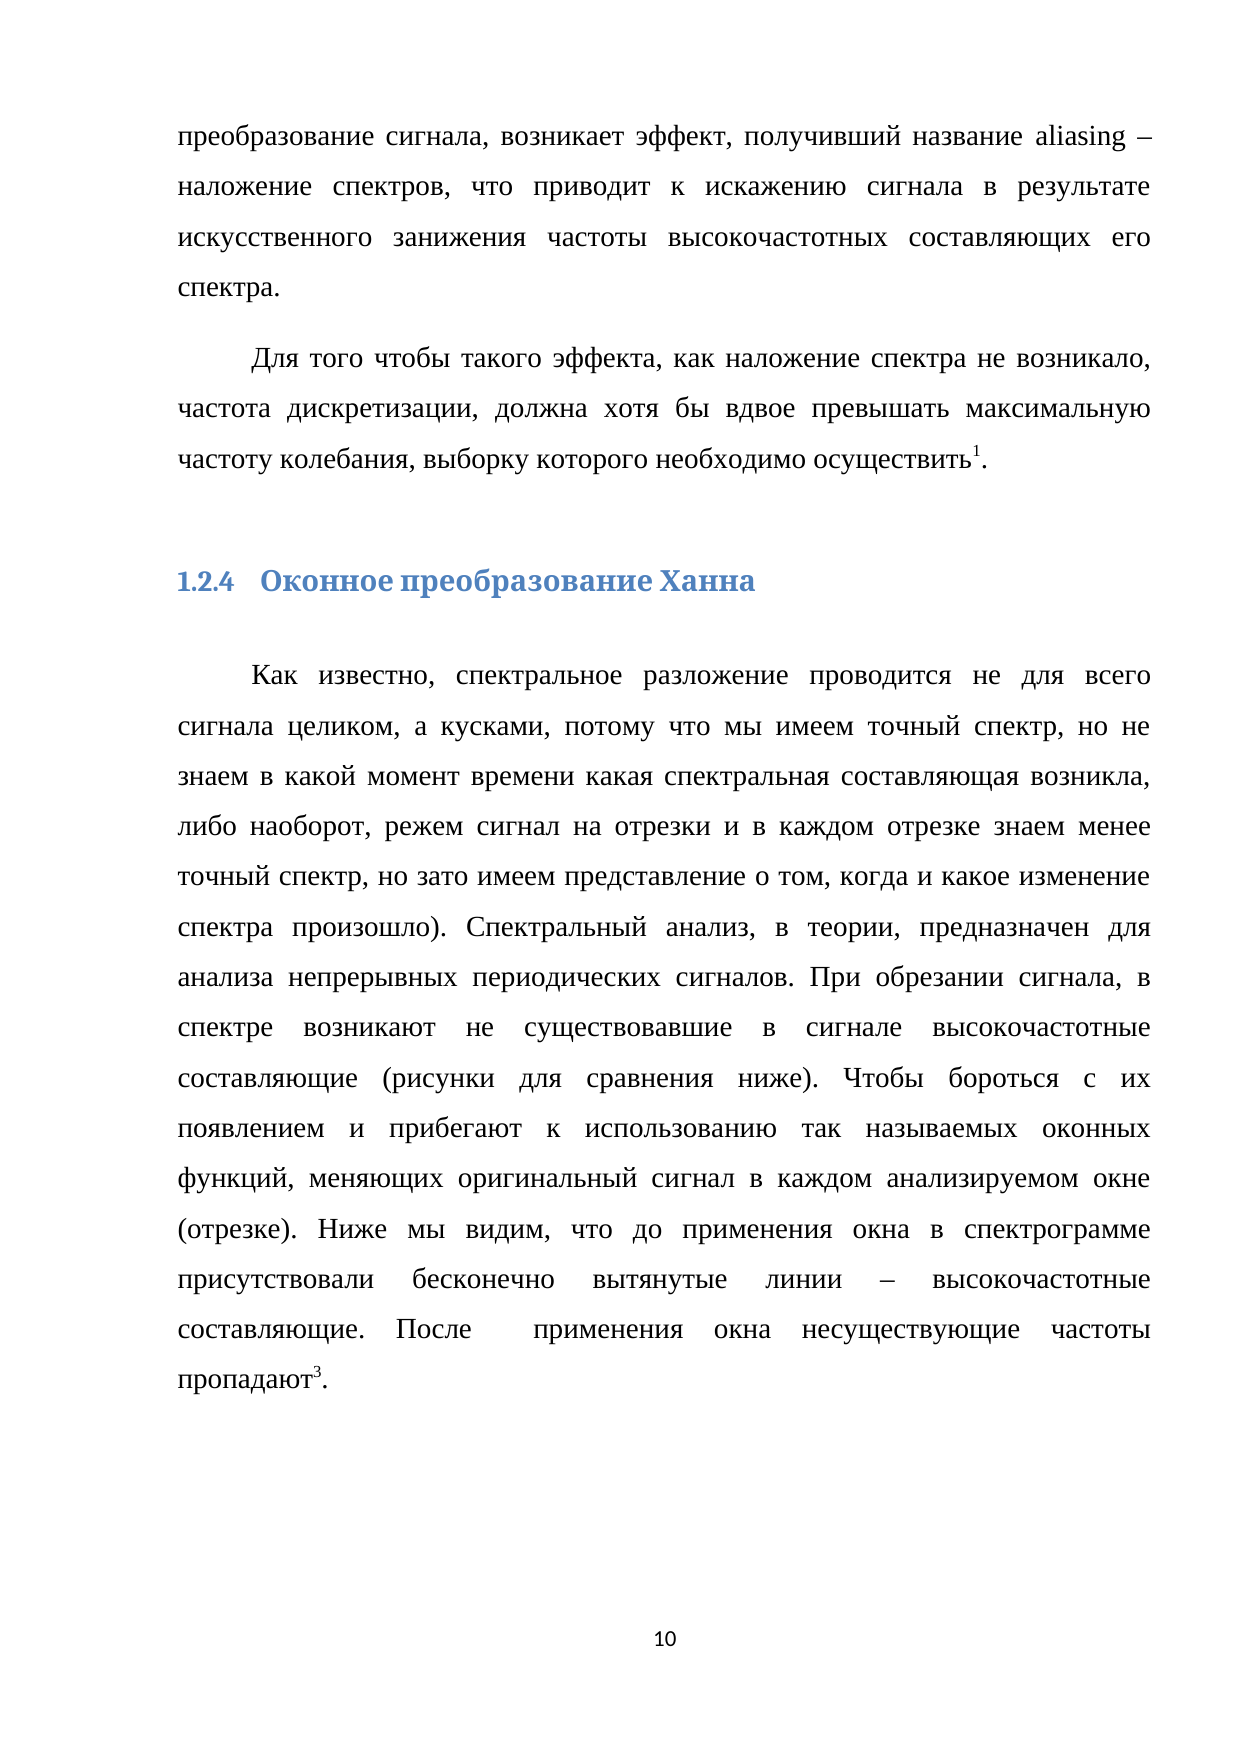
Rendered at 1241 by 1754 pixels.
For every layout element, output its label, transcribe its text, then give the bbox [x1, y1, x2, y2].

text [177, 118, 1152, 303]
text Для того чтобы такого эффекта, как наложение спектра не возникало, частота дискретизации, должна хотя бы вдвое превышать максимальную частоту колебания, выборку которого необходимо осуществить1. [177, 340, 1152, 474]
subtitle Оконное преобразование Ханна [177, 565, 1152, 598]
text Как известно, спектральное разложение проводится не для всего сигнала целиком, а кусками, потому что мы имеем точный спектр, но не знаем в какой момент времени какая спектральная составляющая возникла, либо наоборот, режем сигнал на отрезки и в каждом отрезке знаем менее точный спектр, но зато имеем представление о том, когда и какое изменение спектра произошло). Спектральный анализ, в теории, предназначен для анализа непрерывных периодических сигналов. При обрезании сигнала, в спектре возникают не существовавшие в сигнале высокочастотные составляющие (рисунки для сравнения ниже). Чтобы бороться с их появлением и прибегают к использованию так называемых оконных функций, меняющих оригинальный сигнал в каждом анализируемом окне (отрезке). Ниже мы видим, что до применения окна в спектрограмме присутствовали бесконечно вытянутые линии – высокочастотные составляющие. После применения окна несуществующие частоты пропадают3. [177, 657, 1152, 1395]
